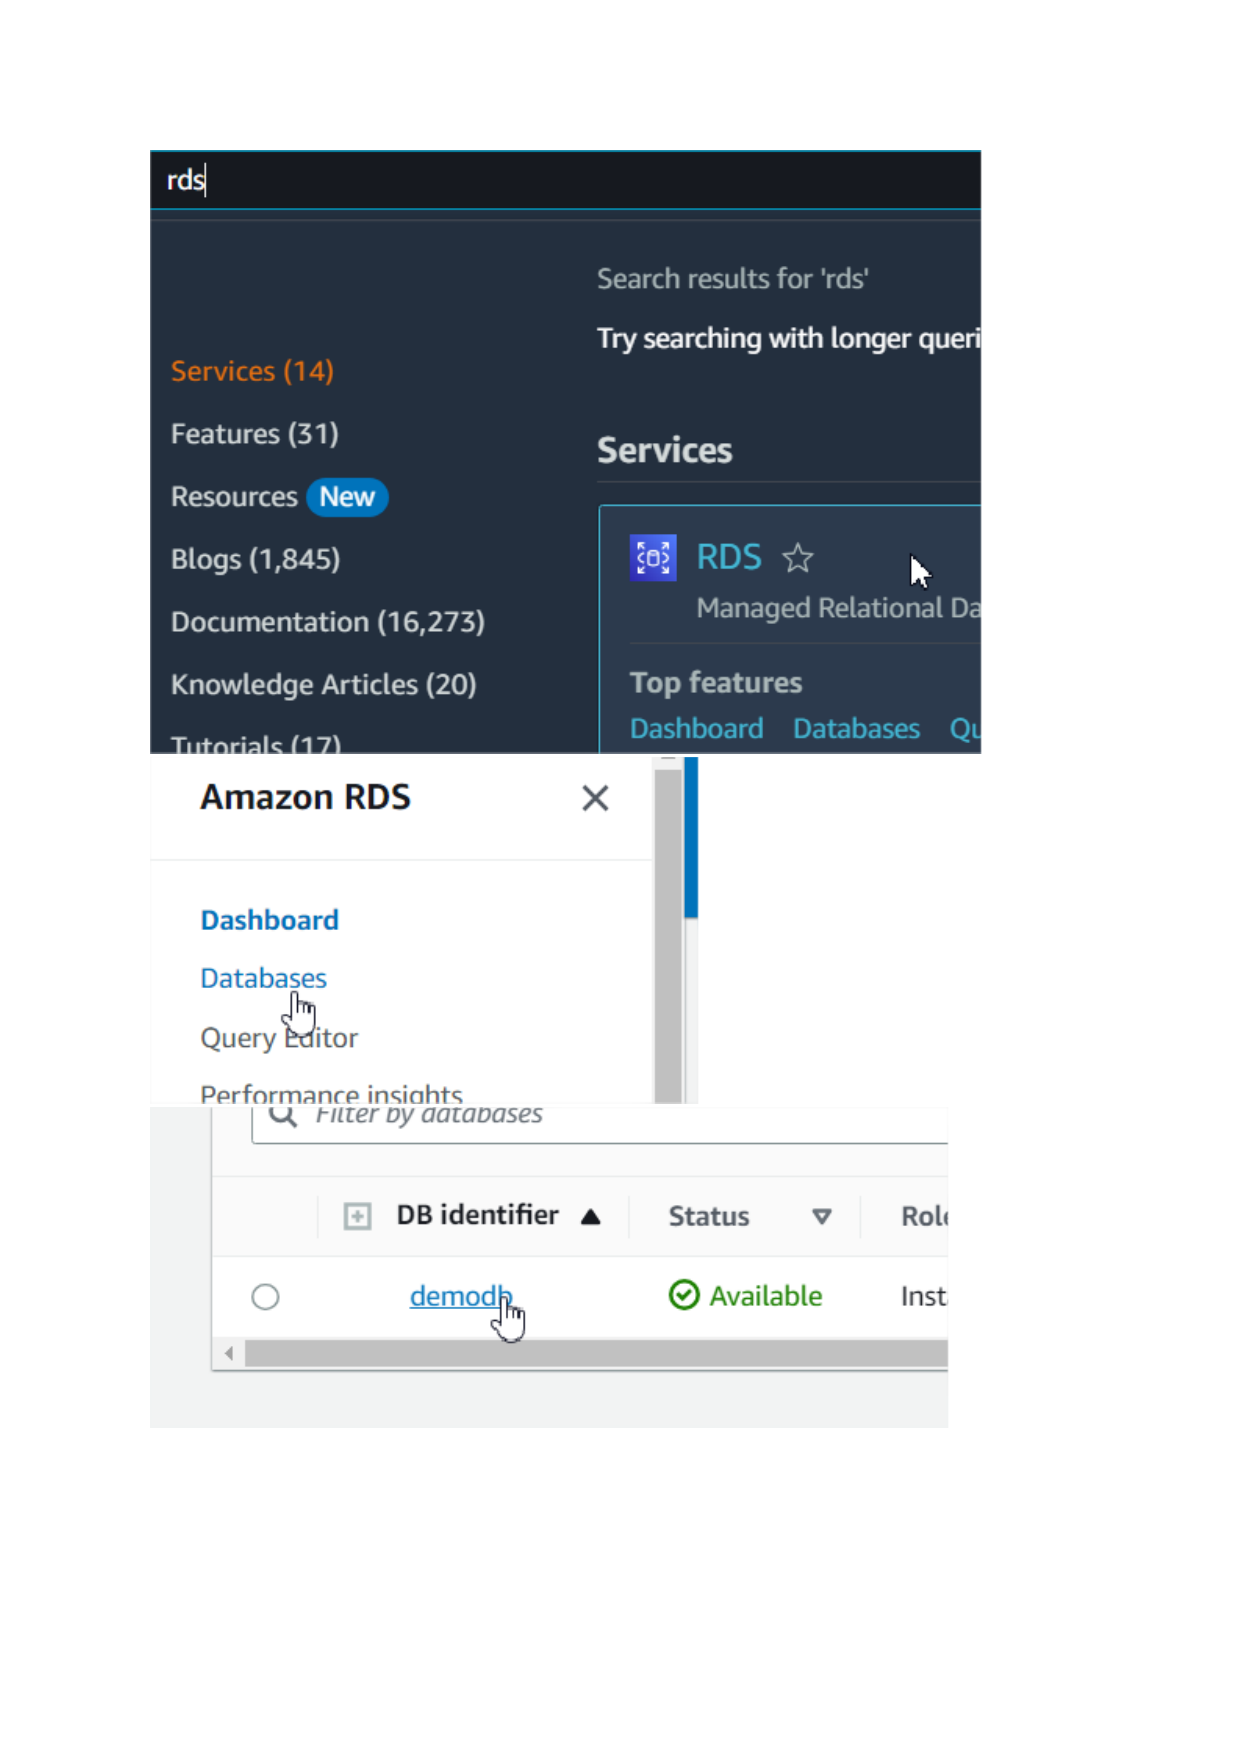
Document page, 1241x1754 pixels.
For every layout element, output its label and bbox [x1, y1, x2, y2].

picture [150, 1107, 949, 1428]
picture [150, 150, 982, 754]
picture [150, 757, 699, 1104]
